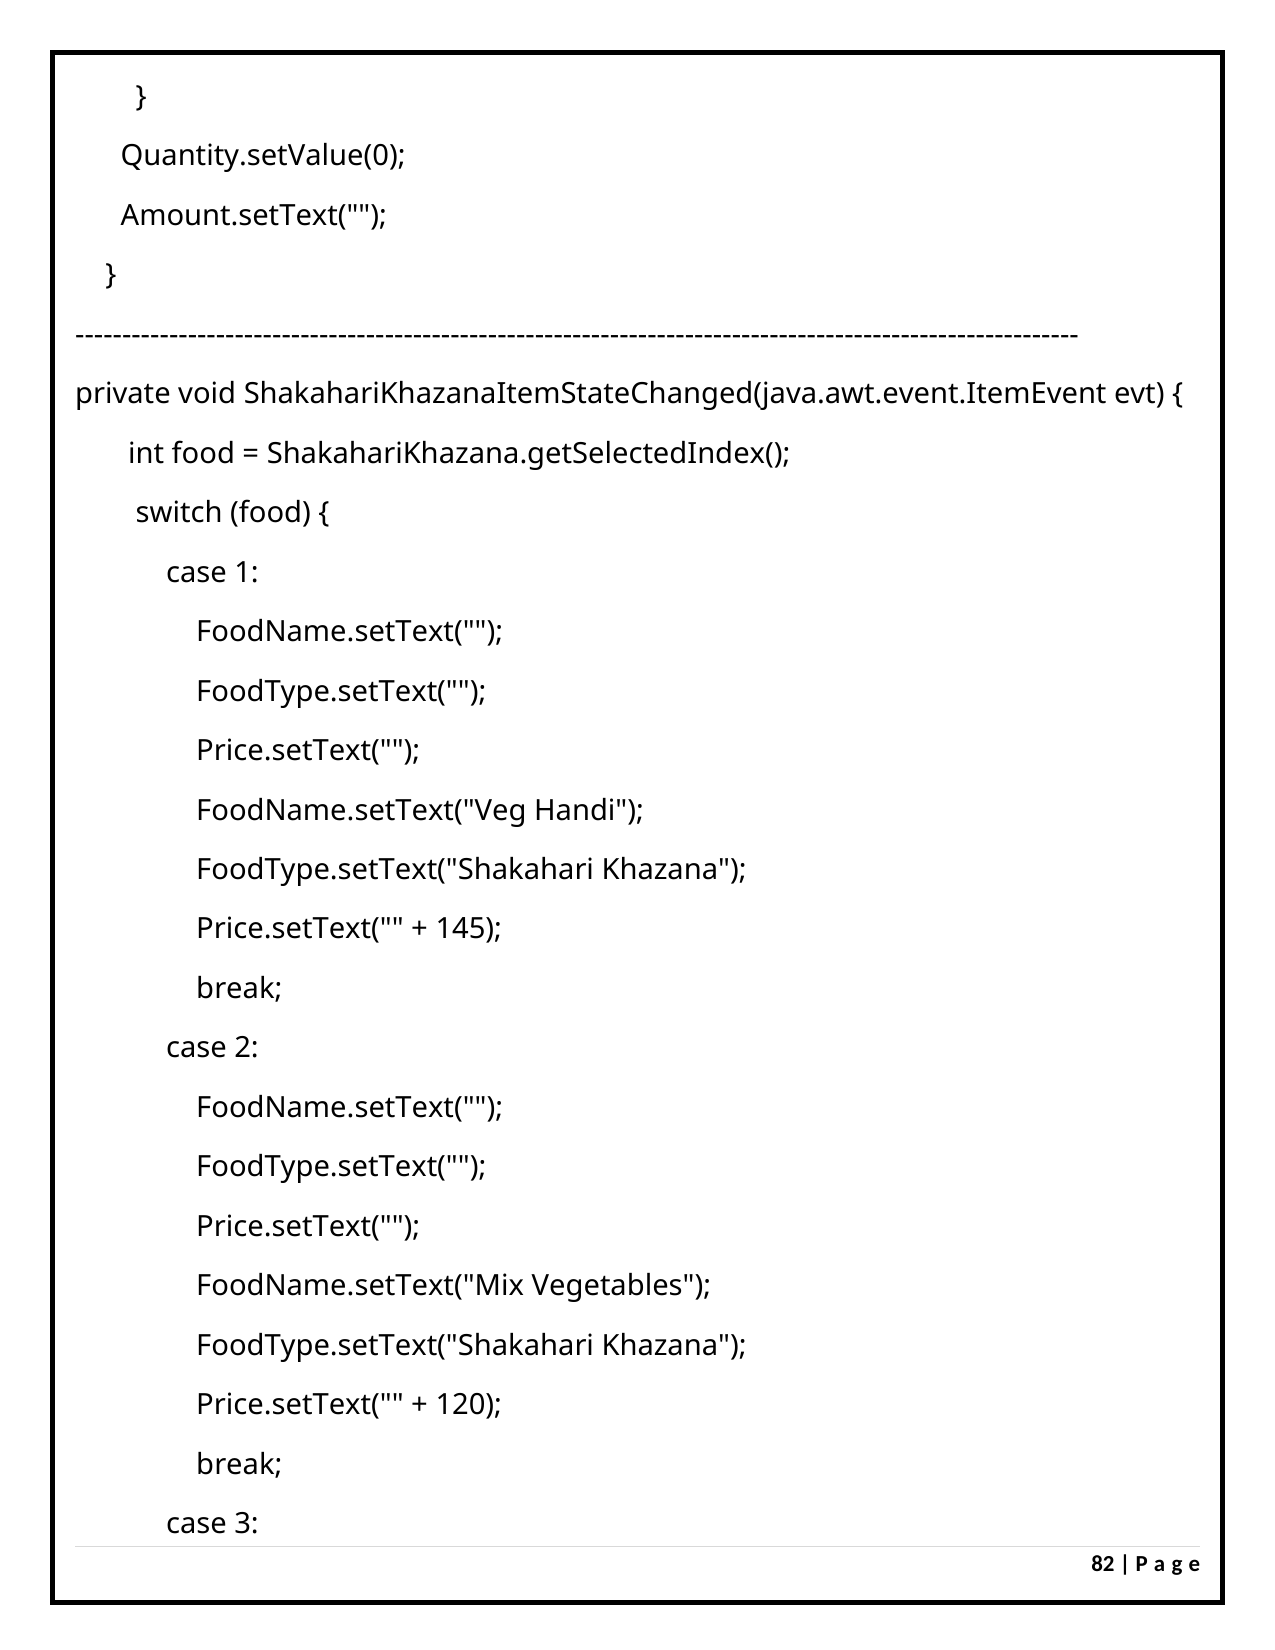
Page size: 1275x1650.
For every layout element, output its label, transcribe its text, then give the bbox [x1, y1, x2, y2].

text FoodType.setText("Shakahari Khazana"); [75, 848, 1200, 888]
text break; [75, 967, 1200, 1007]
text FoodName.setText("Mix Vegetables"); [75, 1264, 1200, 1304]
text FoodType.setText(""); [75, 670, 1200, 709]
text case 3: [75, 1502, 1200, 1542]
text switch (food) { [75, 491, 1200, 531]
text Price.setText(""); [75, 1205, 1200, 1245]
text case 2: [75, 1027, 1200, 1066]
text } [75, 75, 1200, 115]
text Price.setText("" + 145); [75, 908, 1200, 947]
text Price.setText(""); [75, 729, 1200, 769]
text Price.setText("" + 120); [75, 1383, 1200, 1423]
text Quantity.setValue(0); [75, 134, 1200, 174]
text private void ShakahariKhazanaItemStateChanged(java.awt.event.ItemEvent evt) { [75, 372, 1200, 412]
text case 1: [75, 551, 1200, 591]
text FoodName.setText(""); [75, 610, 1200, 650]
text FoodType.setText(""); [75, 1146, 1200, 1185]
text FoodName.setText("Veg Handi"); [75, 789, 1200, 828]
text FoodName.setText(""); [75, 1086, 1200, 1126]
text break; [75, 1443, 1200, 1483]
text Amount.setText(""); [75, 194, 1200, 234]
text ----------------------------------------------------------------------------------------------------------- [75, 313, 1200, 353]
text int food = ShakahariKhazana.getSelectedIndex(); [75, 432, 1200, 472]
text } [75, 253, 1200, 293]
text FoodType.setText("Shakahari Khazana"); [75, 1324, 1200, 1364]
